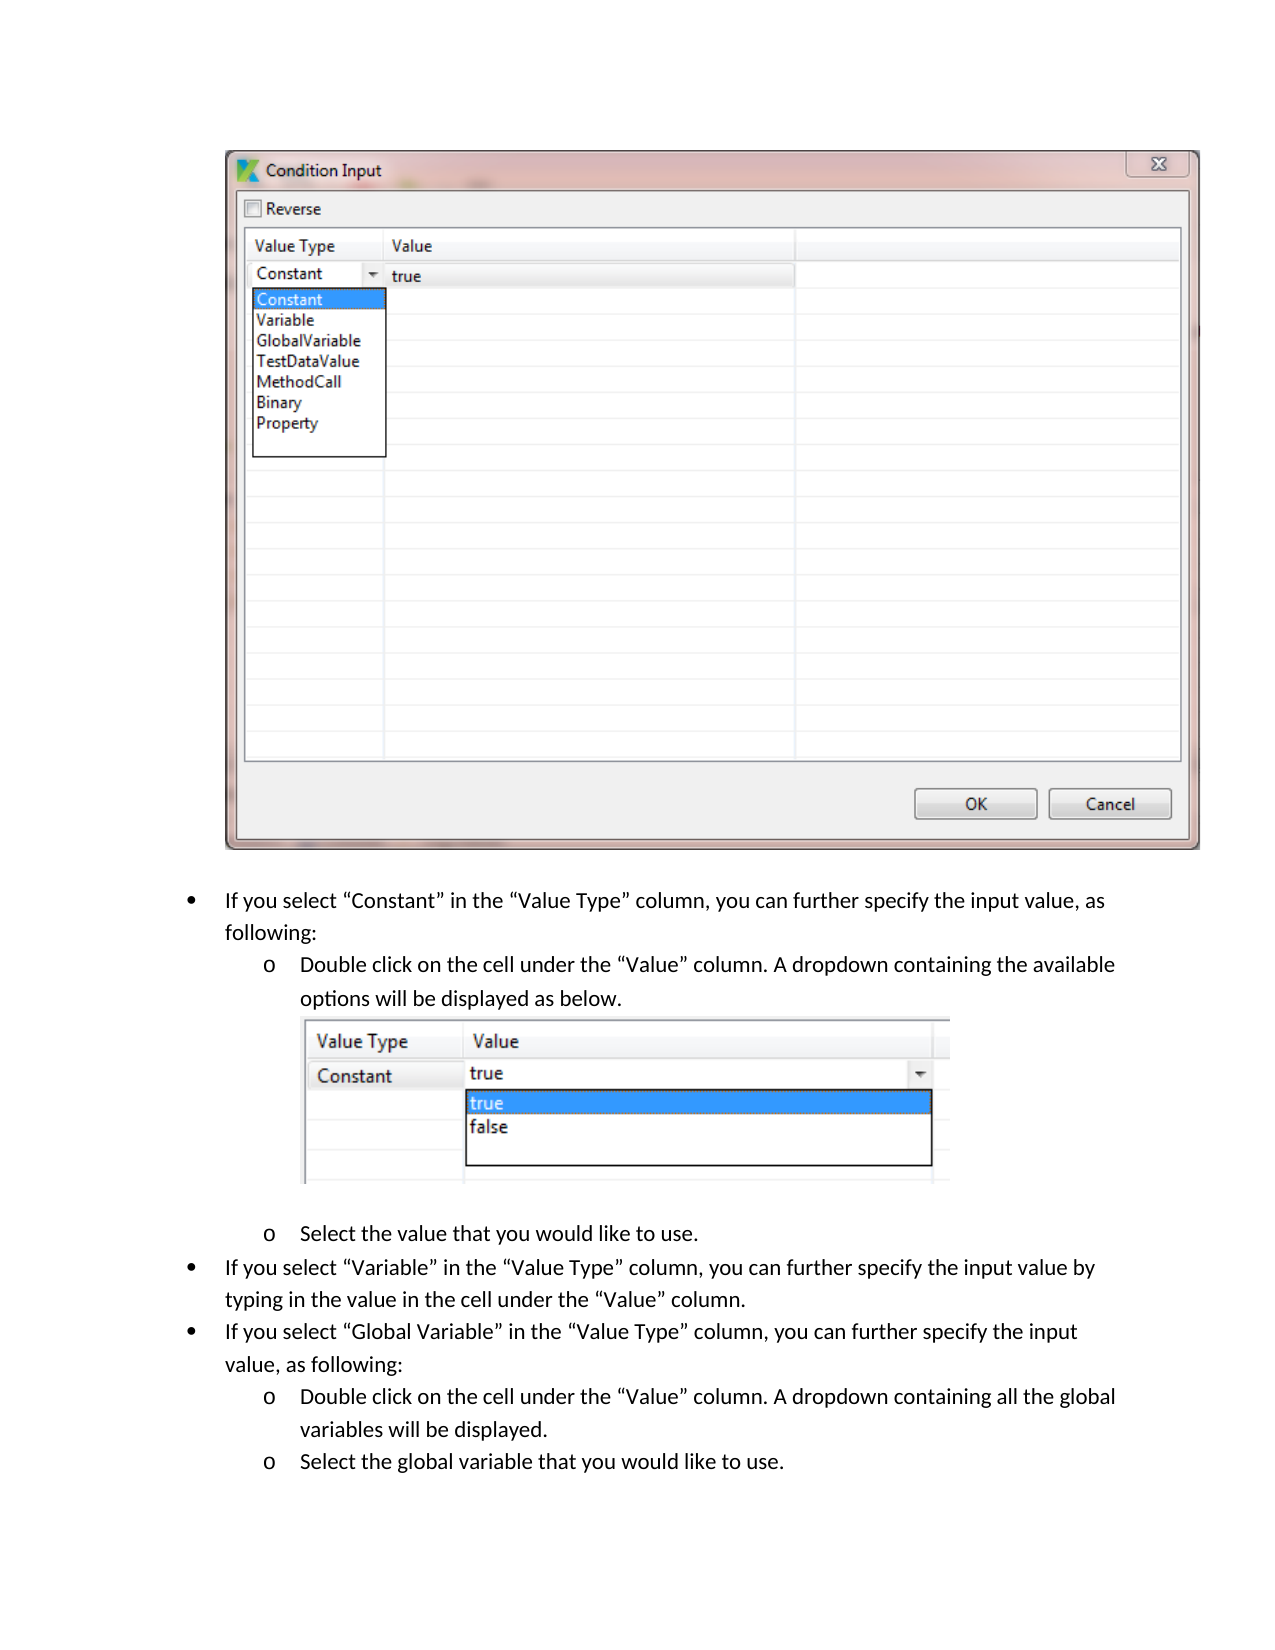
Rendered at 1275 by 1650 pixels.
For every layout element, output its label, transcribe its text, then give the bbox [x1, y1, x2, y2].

list If you select “Constant” in the “Value Type” column, you can further specify the input value, as following: [187, 886, 1125, 946]
picture [225, 150, 1200, 850]
list Double click on the cell under the “Value” column. A dropdown containing all the global variables will be displayed. [262, 1382, 1125, 1443]
list If you select “Global Variable” in the “Value Type” column, you can further specify the input value, as following: [187, 1317, 1125, 1378]
list Select the global variable that you would like to use. [262, 1447, 1125, 1477]
list Double click on the cell under the “Value” column. A dropdown containing the available options will be displayed as below. [262, 951, 1125, 1012]
list Select the value that you would like to use. [262, 1219, 1125, 1249]
picture [300, 1016, 950, 1184]
list If you select “Variable” in the “Value Type” column, you can further specify the input value by typing in the value in the cell under the “Value” column. [187, 1253, 1125, 1313]
